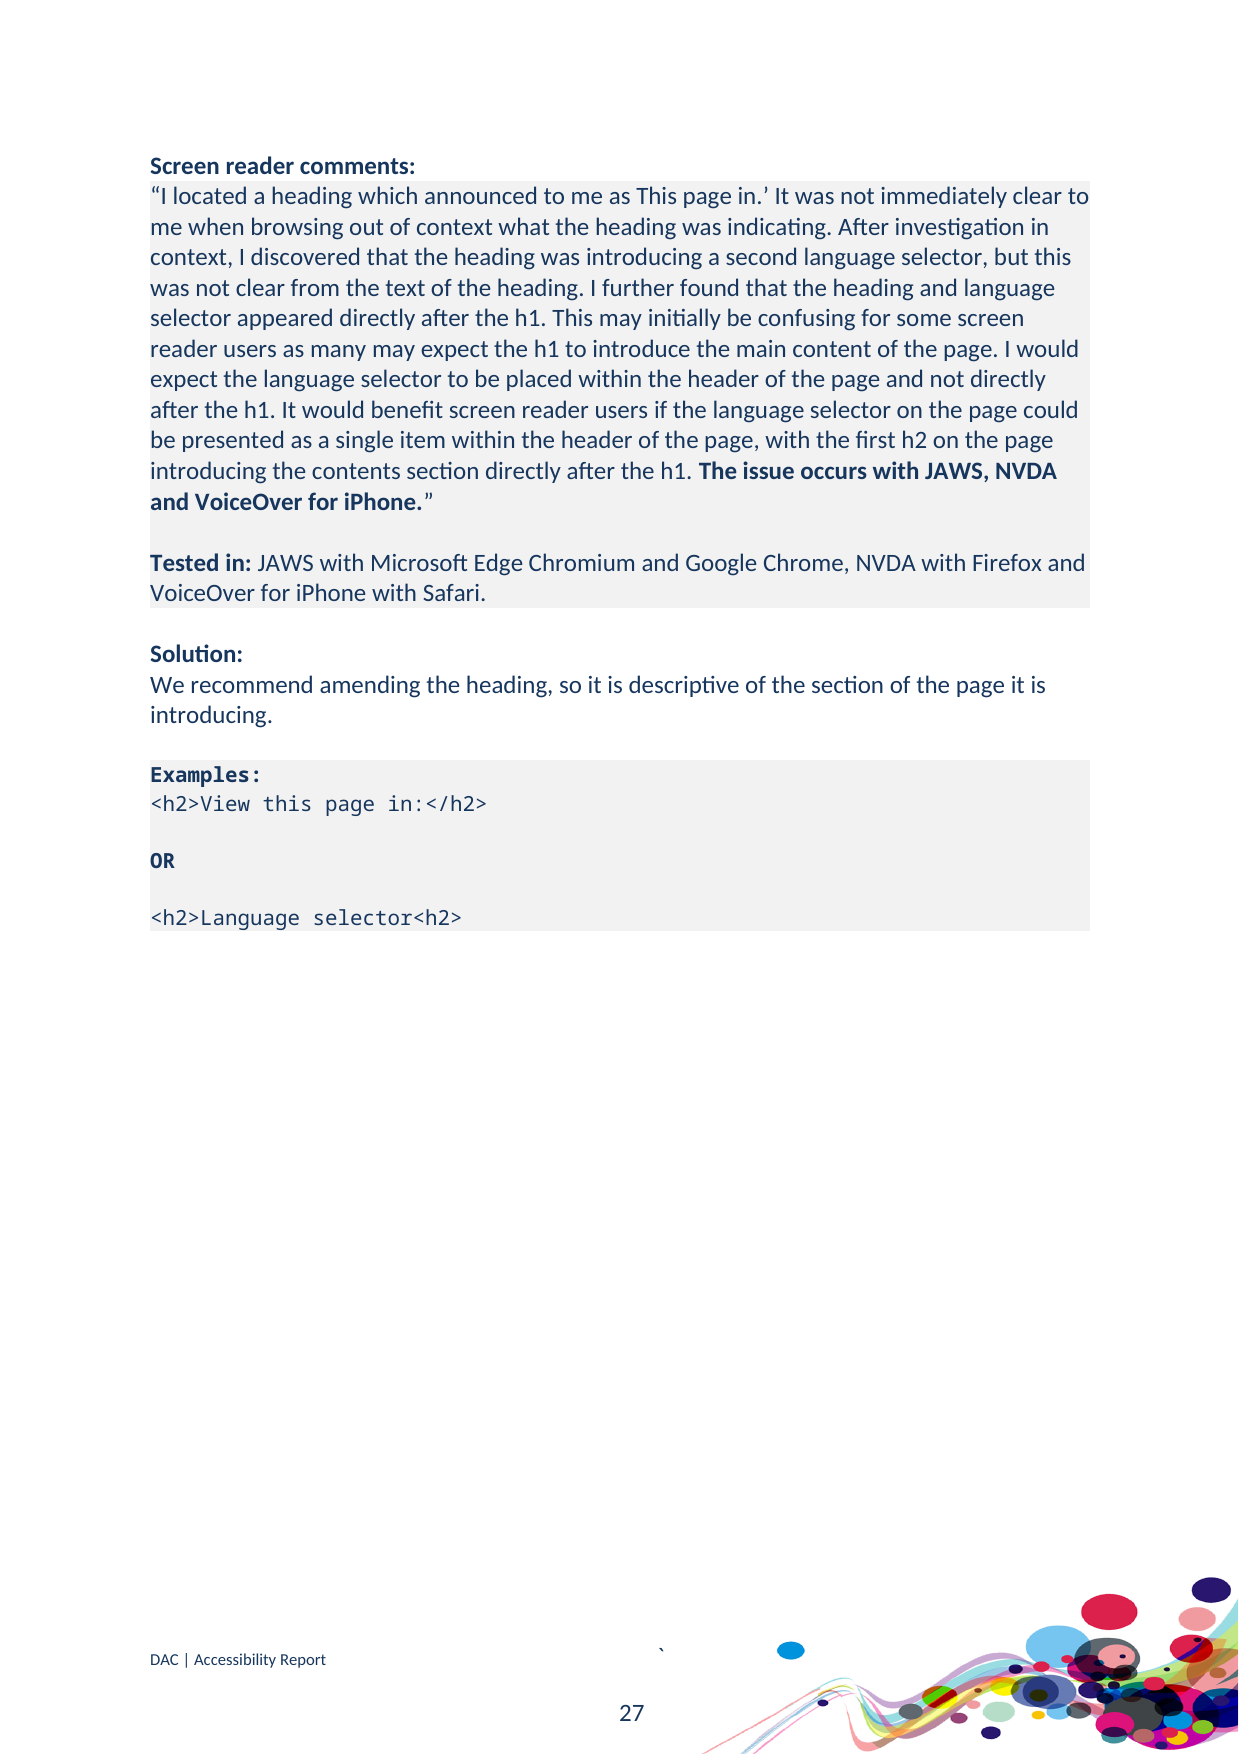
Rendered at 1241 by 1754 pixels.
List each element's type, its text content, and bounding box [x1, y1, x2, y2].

text Examples: <h2>View this page in:</h2> [150, 760, 1090, 817]
text <h2>Language selector<h2> [150, 903, 1090, 931]
text Screen reader comments: [150, 150, 1090, 181]
text Solution: [150, 638, 1090, 669]
text “I located a heading which announced to me as This page in.’ It was not immediately clear to me when browsing out of context what the heading was indicating. After investigation in context, I discovered that the heading was introducing a second language selector, but this was not clear from the text of the heading. I further found that the heading and language selector appeared directly after the h1. This may initially be confusing for some screen reader users as many may expect the h1 to introduce the main content of the page. I would expect the language selector to be placed within the header of the page and not directly after the h1. It would benefit screen reader users if the language selector on the page could be presented as a single item within the header of the page, with the first h2 on the page introducing the contents section directly after the h1. The issue occurs with JAWS, NVDA and VoiceOver for iPhone.” [150, 181, 1090, 516]
text We recommend amending the heading, so it is descriptive of the section of the page it is introducing. [150, 669, 1090, 730]
picture [692, 1563, 1239, 1754]
text Tested in: JAWS with Microsoft Edge Chromium and Google Chrome, NVDA with Firefox and VoiceOver for iPhone with Safari. [150, 547, 1090, 608]
text OR [150, 846, 1090, 874]
